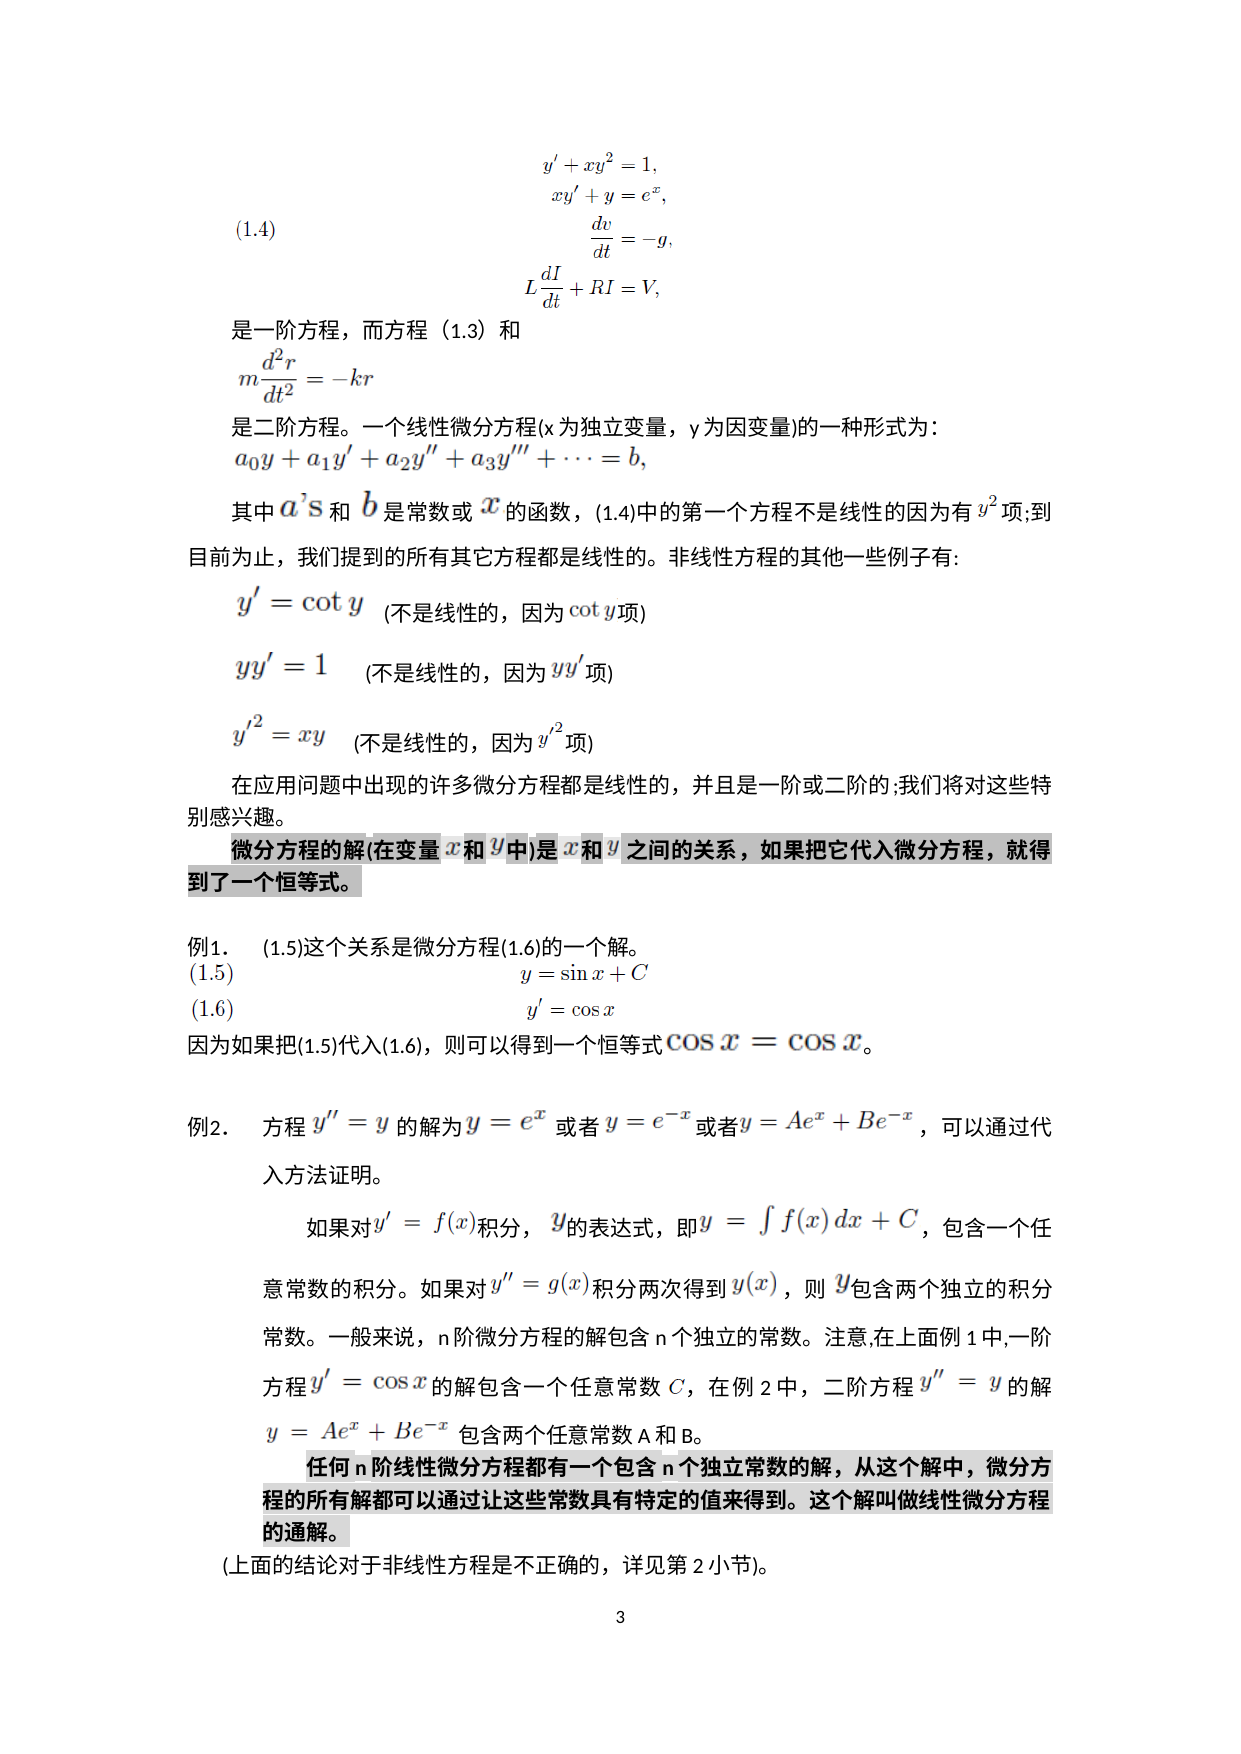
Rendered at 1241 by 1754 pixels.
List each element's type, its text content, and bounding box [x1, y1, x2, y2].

text (不是线性的，因为项) [187, 637, 1053, 702]
picture [916, 1369, 1008, 1396]
text (上面的结论对于非线性方程是不正确的，详见第2小节)。 [187, 1547, 1053, 1580]
picture [231, 652, 336, 681]
text 微分方程的解(在变量和中)是和 之间的关系，如果把它代入微分方程，就得到了一个恒等式。 [187, 832, 1053, 897]
picture [187, 995, 622, 1023]
picture [372, 1208, 478, 1237]
picture [546, 654, 585, 681]
picture [262, 1422, 459, 1444]
picture [663, 1028, 864, 1054]
picture [827, 1271, 851, 1298]
text 其中和是常数或的函数，(1.4)中的第一个方程不是线性的因为有项;到目前为止，我们提到的所有其它方程都是线性的。非线性方程的其他一些例子有: [187, 475, 1053, 572]
picture [352, 488, 384, 520]
picture [543, 1209, 567, 1237]
picture [231, 582, 369, 622]
picture [603, 837, 621, 859]
picture [558, 836, 581, 859]
picture [440, 836, 464, 859]
text (不是线性的，因为项) [187, 572, 1053, 637]
picture [231, 712, 329, 752]
text 在应用问题中出现的许多微分方程都是线性的，并且是一阶或二阶的;我们将对这些特别感兴趣。 [187, 767, 1053, 832]
picture [486, 833, 506, 859]
picture [565, 598, 618, 622]
picture [231, 345, 379, 407]
picture [276, 493, 330, 520]
picture [663, 1374, 686, 1396]
picture [231, 150, 678, 309]
list 方程的解为或者或者，可以通过代入方法证明。 [187, 1092, 1053, 1190]
picture [974, 493, 1002, 520]
text (不是线性的，因为项) [187, 702, 1053, 767]
list 任何n阶线性微分方程都有一个包含n个独立常数的解，从这个解中，微分方程的所有解都可以通过让这些常数具有特定的值来得到。这个解叫做线性微分方程的通解。 [262, 1450, 1053, 1547]
picture [728, 1271, 777, 1298]
picture [307, 1110, 397, 1136]
picture [698, 1202, 921, 1237]
picture [473, 490, 505, 520]
text 是二阶方程。一个线性微分方程(x为独立变量，y为因变量)的一种形式为： [187, 410, 1053, 442]
picture [231, 442, 651, 475]
list 如果对积分，的表达式，即，包含一个任意常数的积分。如果对积分两次得到 ，则包含两个独立的积分常数。一般来说，n阶微分方程的解包含n个独立的常数。注意,在上面例1中,一阶方程的解包含一个任意常数，在例2中，二阶方程的解包含两个任意常数A和B。 [262, 1190, 1053, 1450]
picture [739, 1108, 919, 1136]
picture [488, 1272, 593, 1298]
picture [309, 1368, 431, 1396]
list (1.5)这个关系是微分方程(1.6)的一个解。 [187, 930, 1053, 962]
picture [534, 721, 566, 752]
text 因为如果把(1.5)代入(1.6)，则可以得到一个恒等式。 [187, 1027, 1053, 1060]
text 是一阶方程，而方程（1.3）和 [187, 312, 1053, 345]
picture [463, 1109, 556, 1136]
picture [187, 962, 651, 986]
picture [600, 1109, 695, 1136]
